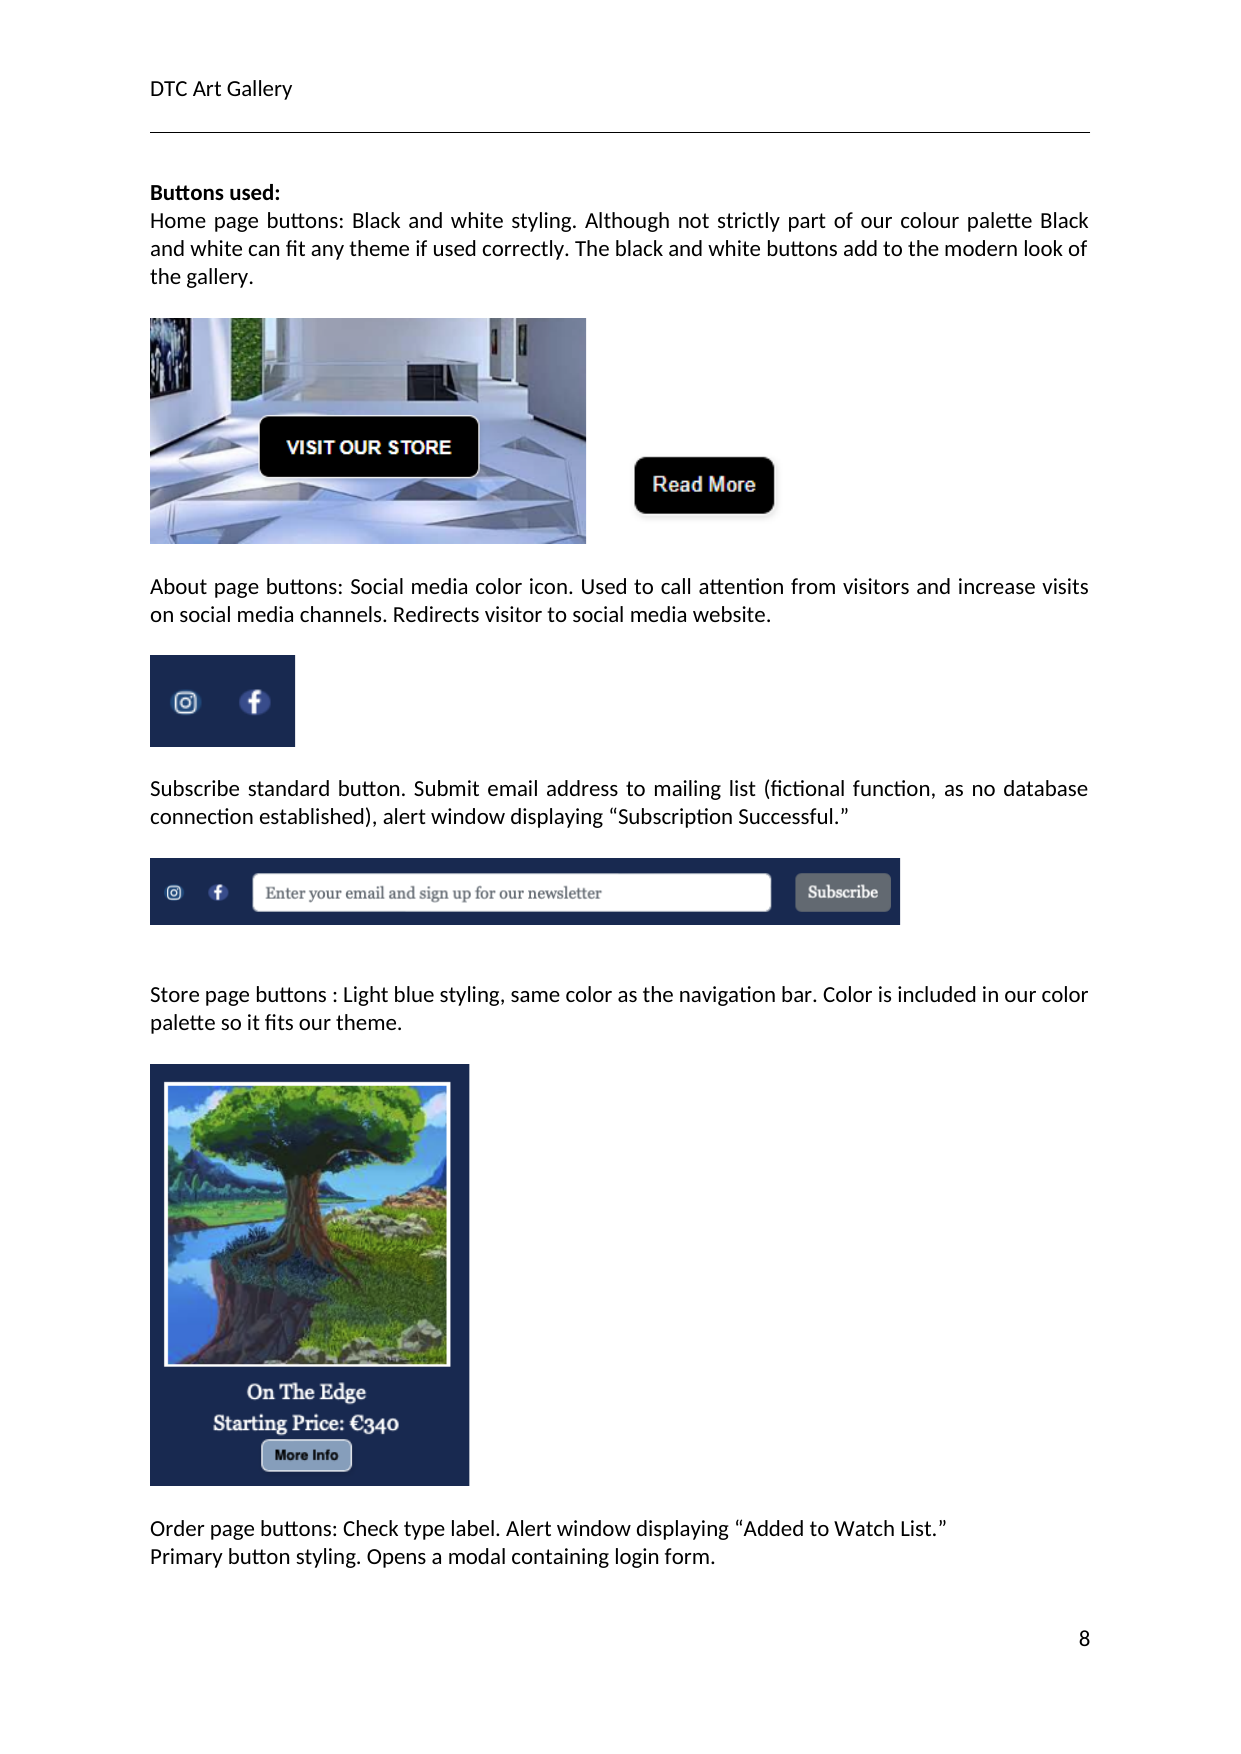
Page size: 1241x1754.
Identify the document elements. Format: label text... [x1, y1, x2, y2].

text Order page buttons: Check type label. Alert window displaying “Added to Watch List.” [150, 1514, 1090, 1542]
picture [150, 858, 901, 925]
text Store page buttons : Light blue styling, same color as the navigation bar. Color is included in our color palette so it fits our theme. [150, 980, 1090, 1036]
picture [150, 655, 296, 747]
text Subscribe standard button. Submit email address to mailing list (fictional function, as no database connection established), alert window displaying “Subscription Successful.” [150, 774, 1090, 831]
picture [150, 318, 587, 544]
text Primary button styling. Opens a modal containing login form. [150, 1542, 1090, 1570]
picture [150, 1064, 470, 1486]
text Buttons used: [150, 178, 1090, 206]
text About page buttons: Social media color icon. Used to call attention from visitors and increase visits on social media channels. Redirects visitor to social media website. [150, 572, 1090, 628]
text Home page buttons: Black and white styling. Although not strictly part of our colour palette Black and white can fit any theme if used correctly. The black and white buttons add to the modern look of the gallery. [150, 206, 1090, 290]
picture [591, 440, 823, 544]
